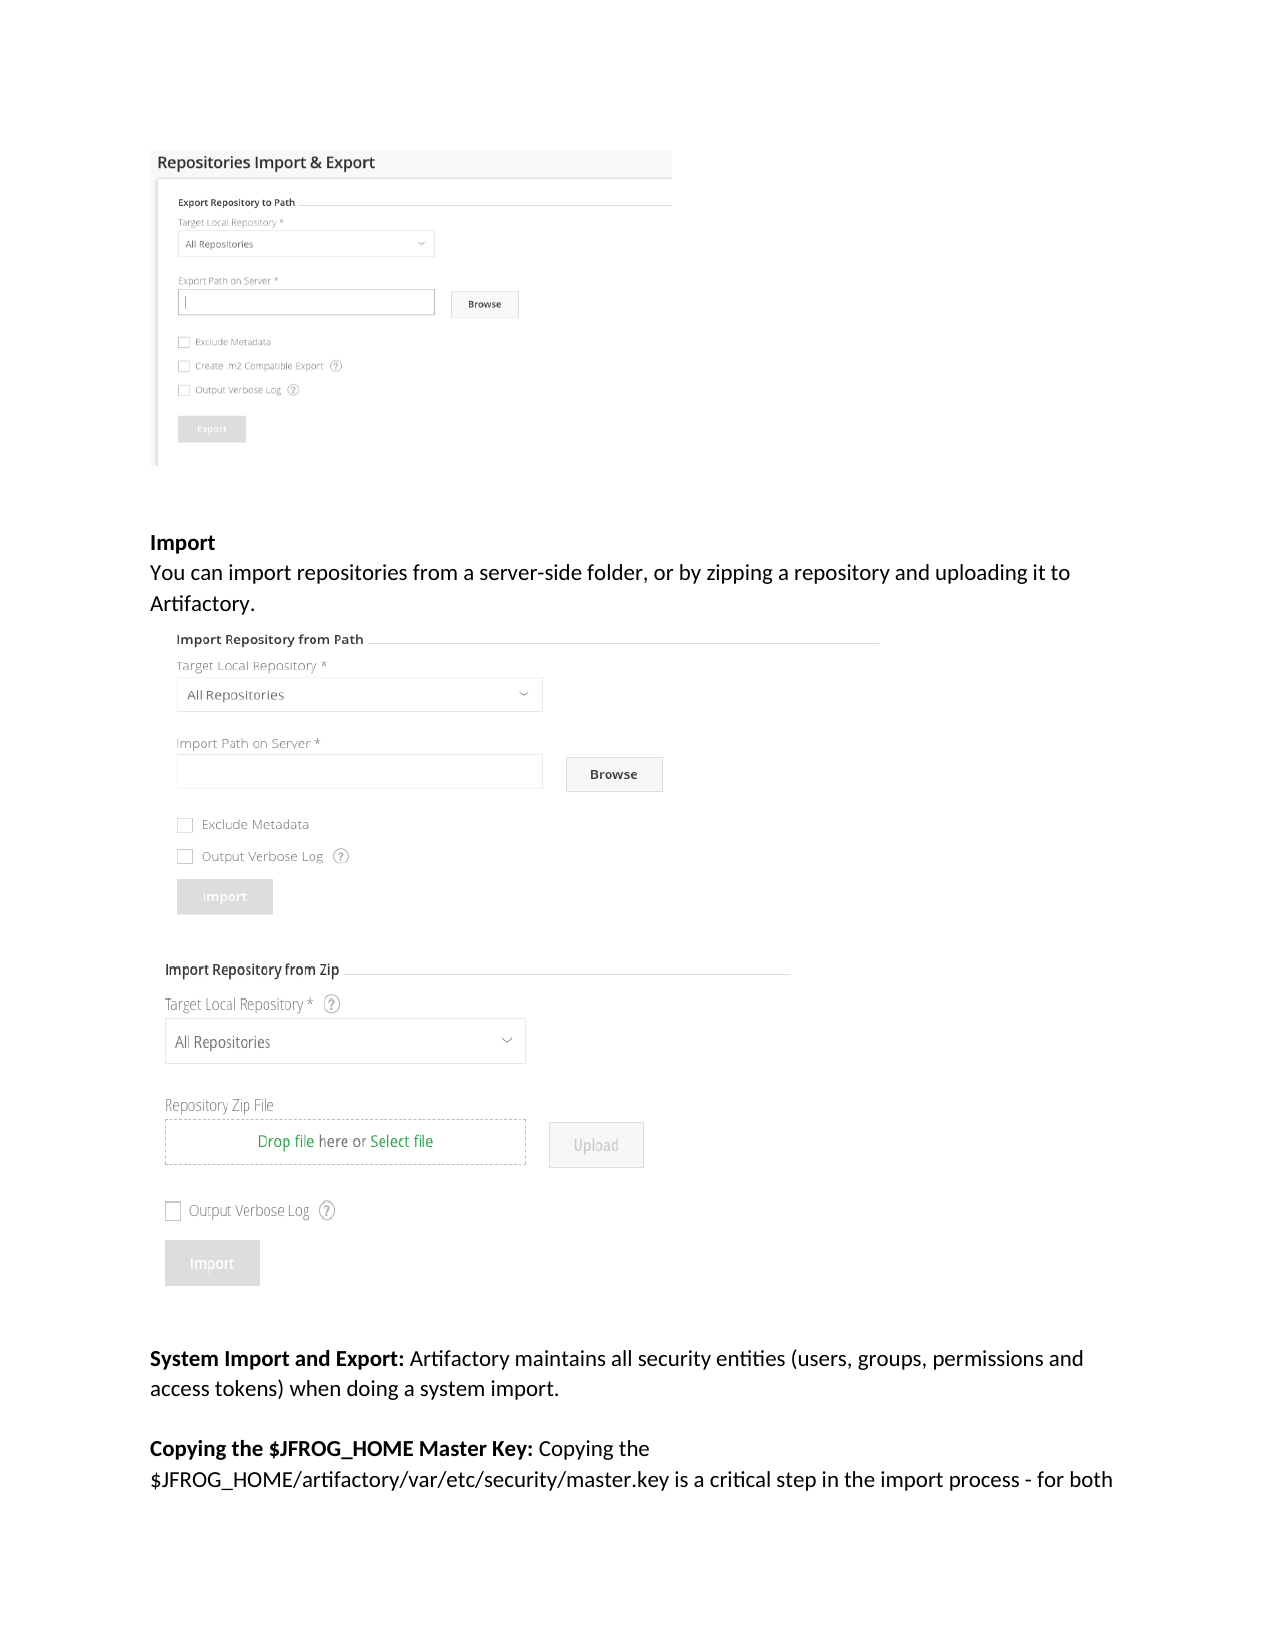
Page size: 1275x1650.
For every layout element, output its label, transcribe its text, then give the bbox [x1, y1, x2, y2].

text Import [150, 528, 1125, 556]
picture [150, 618, 880, 944]
text System Import and Export: Artifactory maintains all security entities (users, groups, permissions and access tokens) when doing a system import. [150, 1344, 1125, 1402]
picture [150, 946, 791, 1312]
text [150, 1434, 1125, 1493]
picture [150, 150, 672, 466]
text You can import repositories from a server-side folder, or by zipping a repository and uploading it to Artifactory. [150, 558, 1125, 617]
